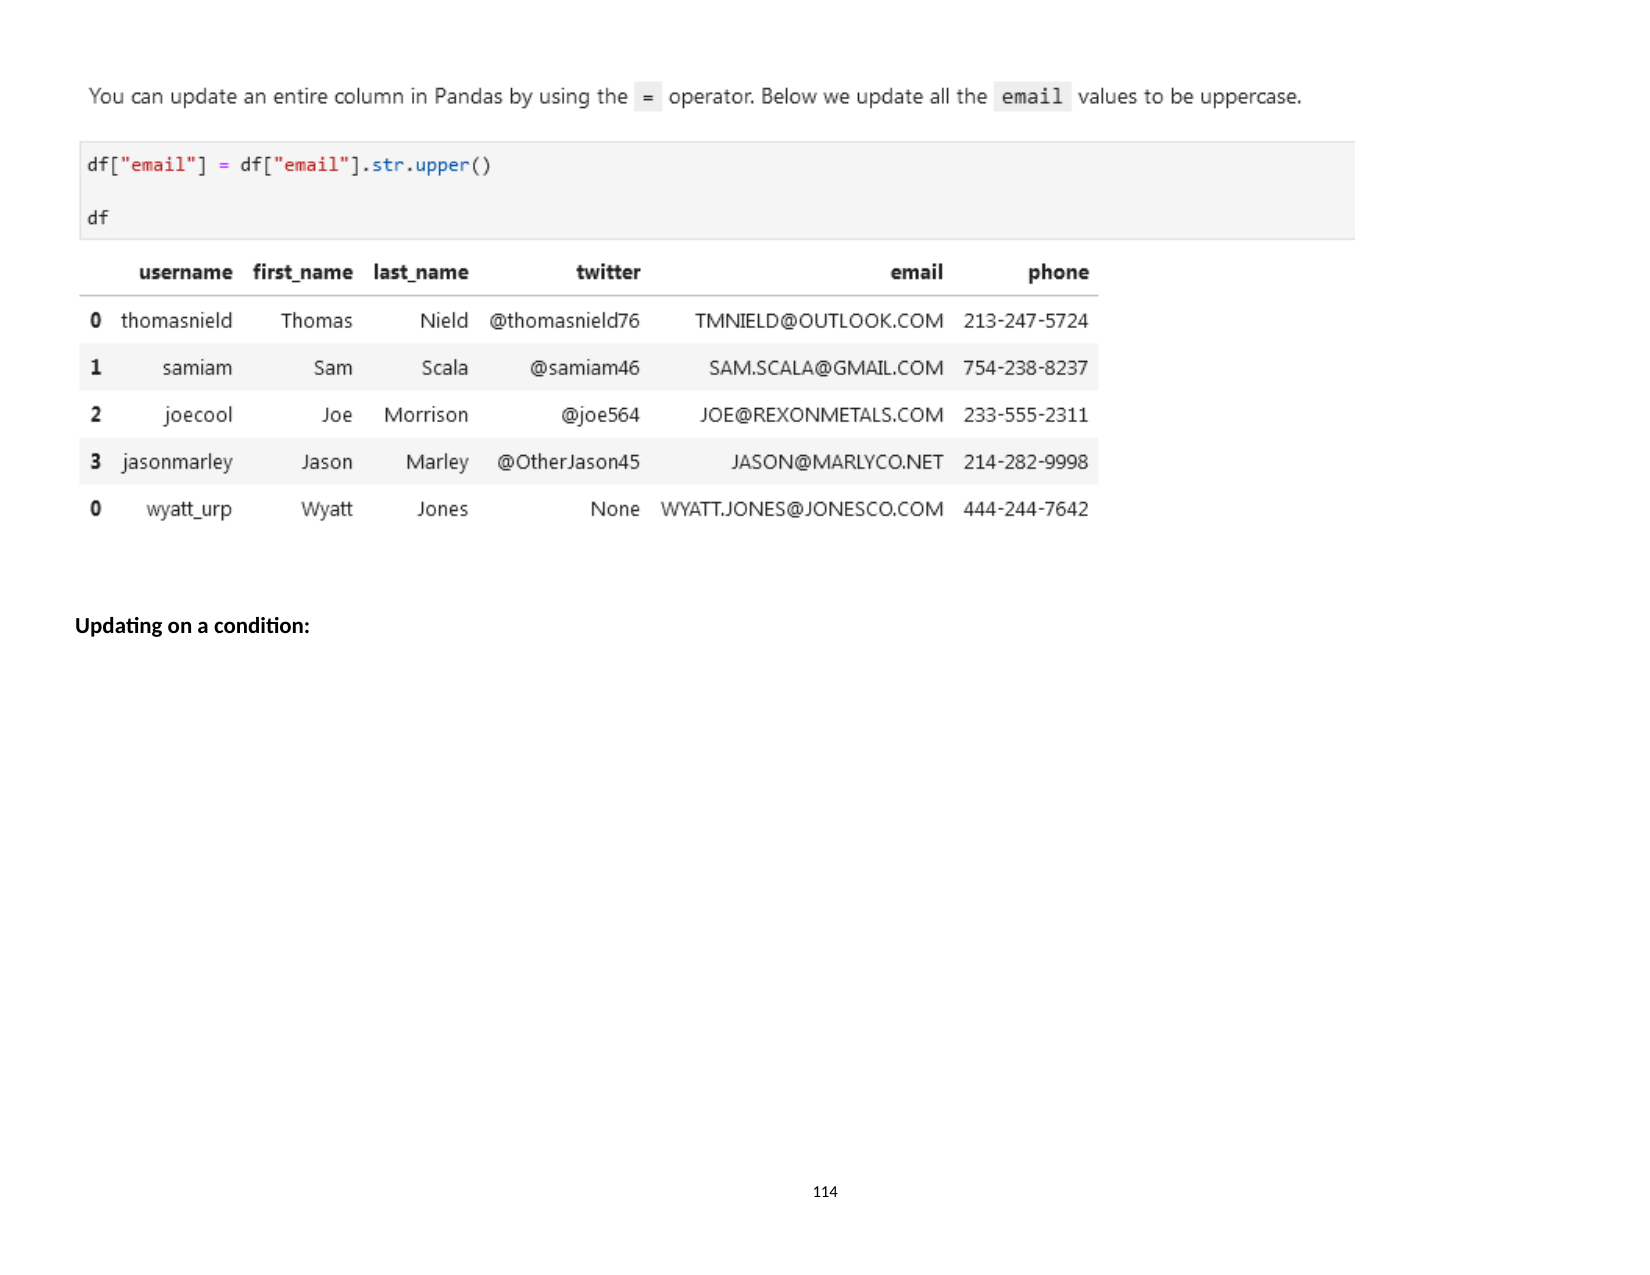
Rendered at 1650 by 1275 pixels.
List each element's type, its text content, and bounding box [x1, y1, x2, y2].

text Updating on a condition: [75, 611, 1575, 639]
picture [75, 75, 1355, 546]
